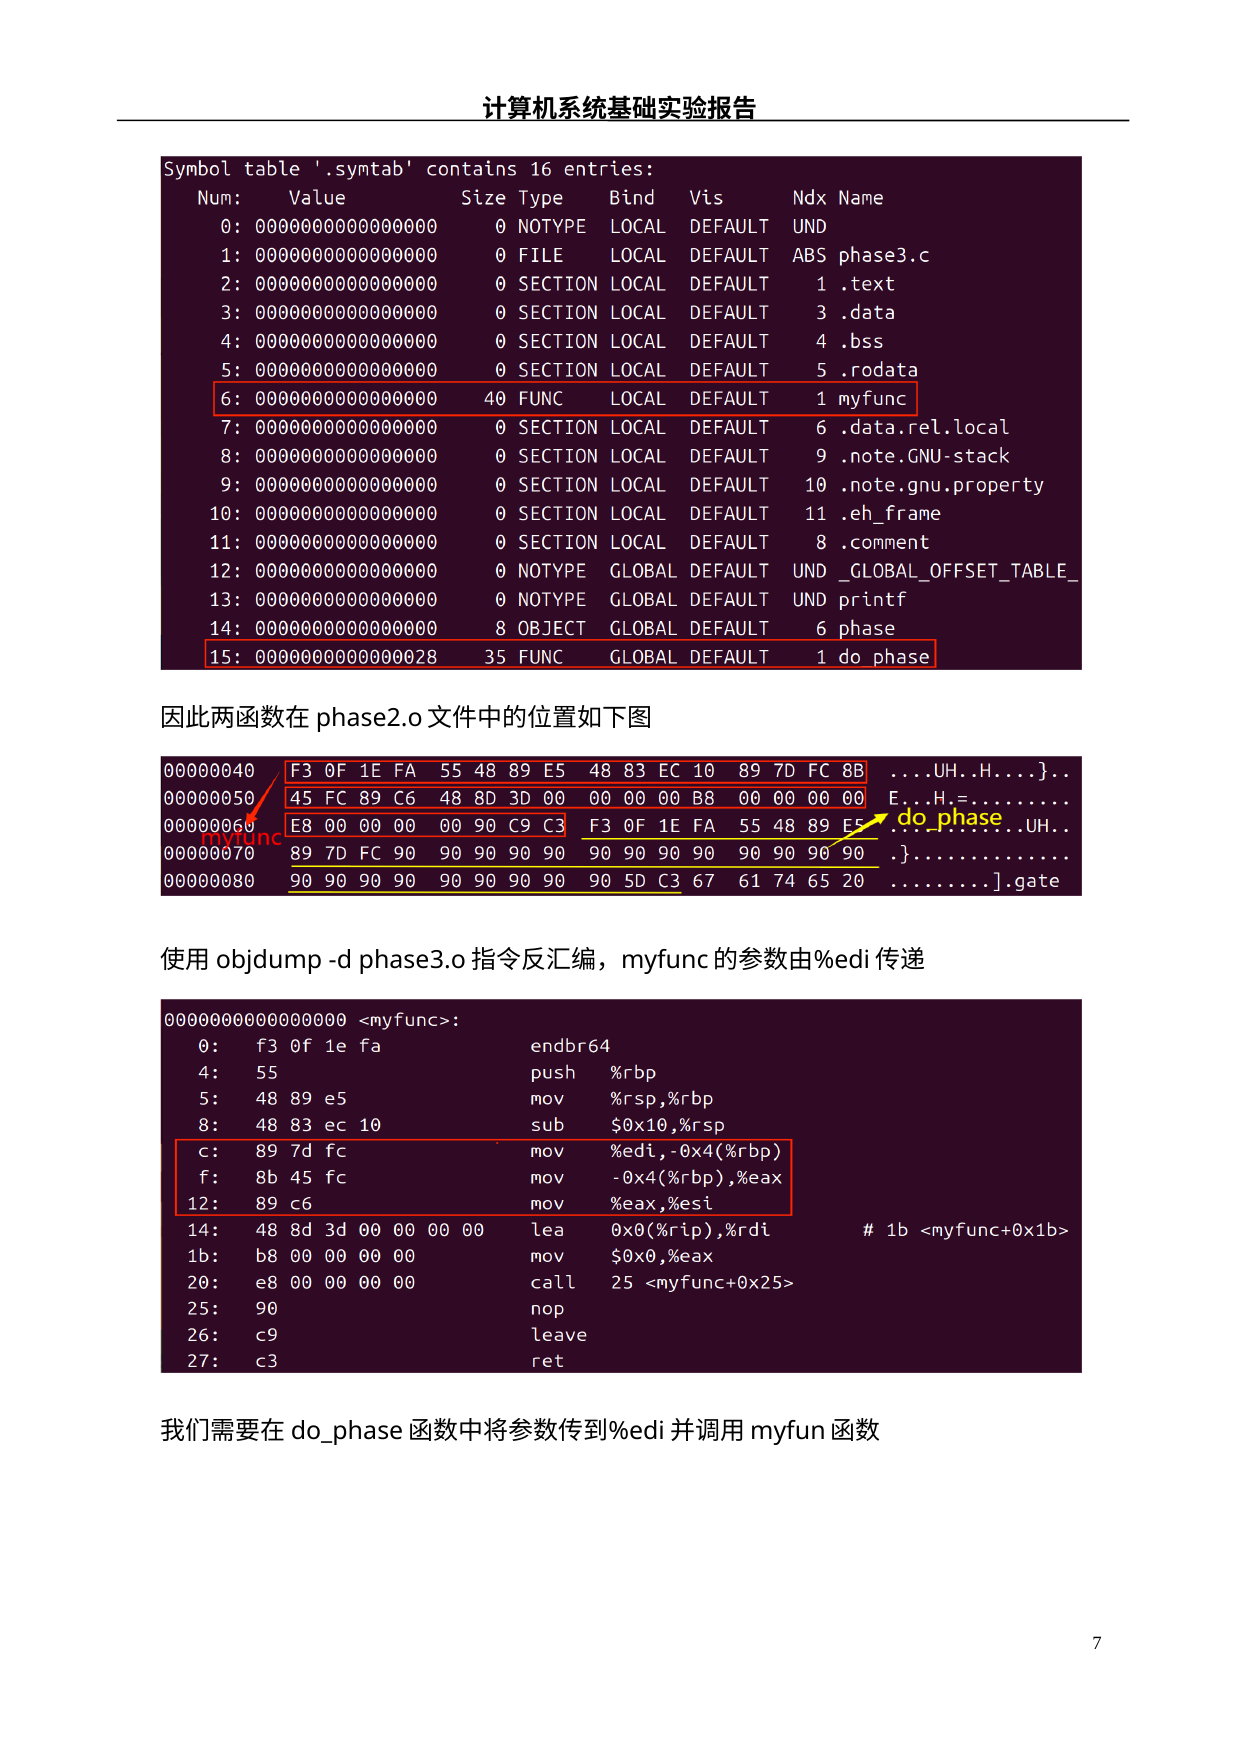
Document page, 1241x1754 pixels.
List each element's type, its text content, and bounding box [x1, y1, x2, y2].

picture [160, 156, 1082, 670]
picture [160, 756, 1082, 896]
picture [160, 999, 1082, 1373]
text 我们需要在do_phase函数中将参数传到%edi并调用myfun函数 [117, 1396, 1123, 1461]
text 使用objdump -d phase3.o指令反汇编，myfunc的参数由%edi传递 [117, 926, 1123, 991]
text 因此两函数在phase2.o文件中的位置如下图 [117, 683, 1123, 748]
